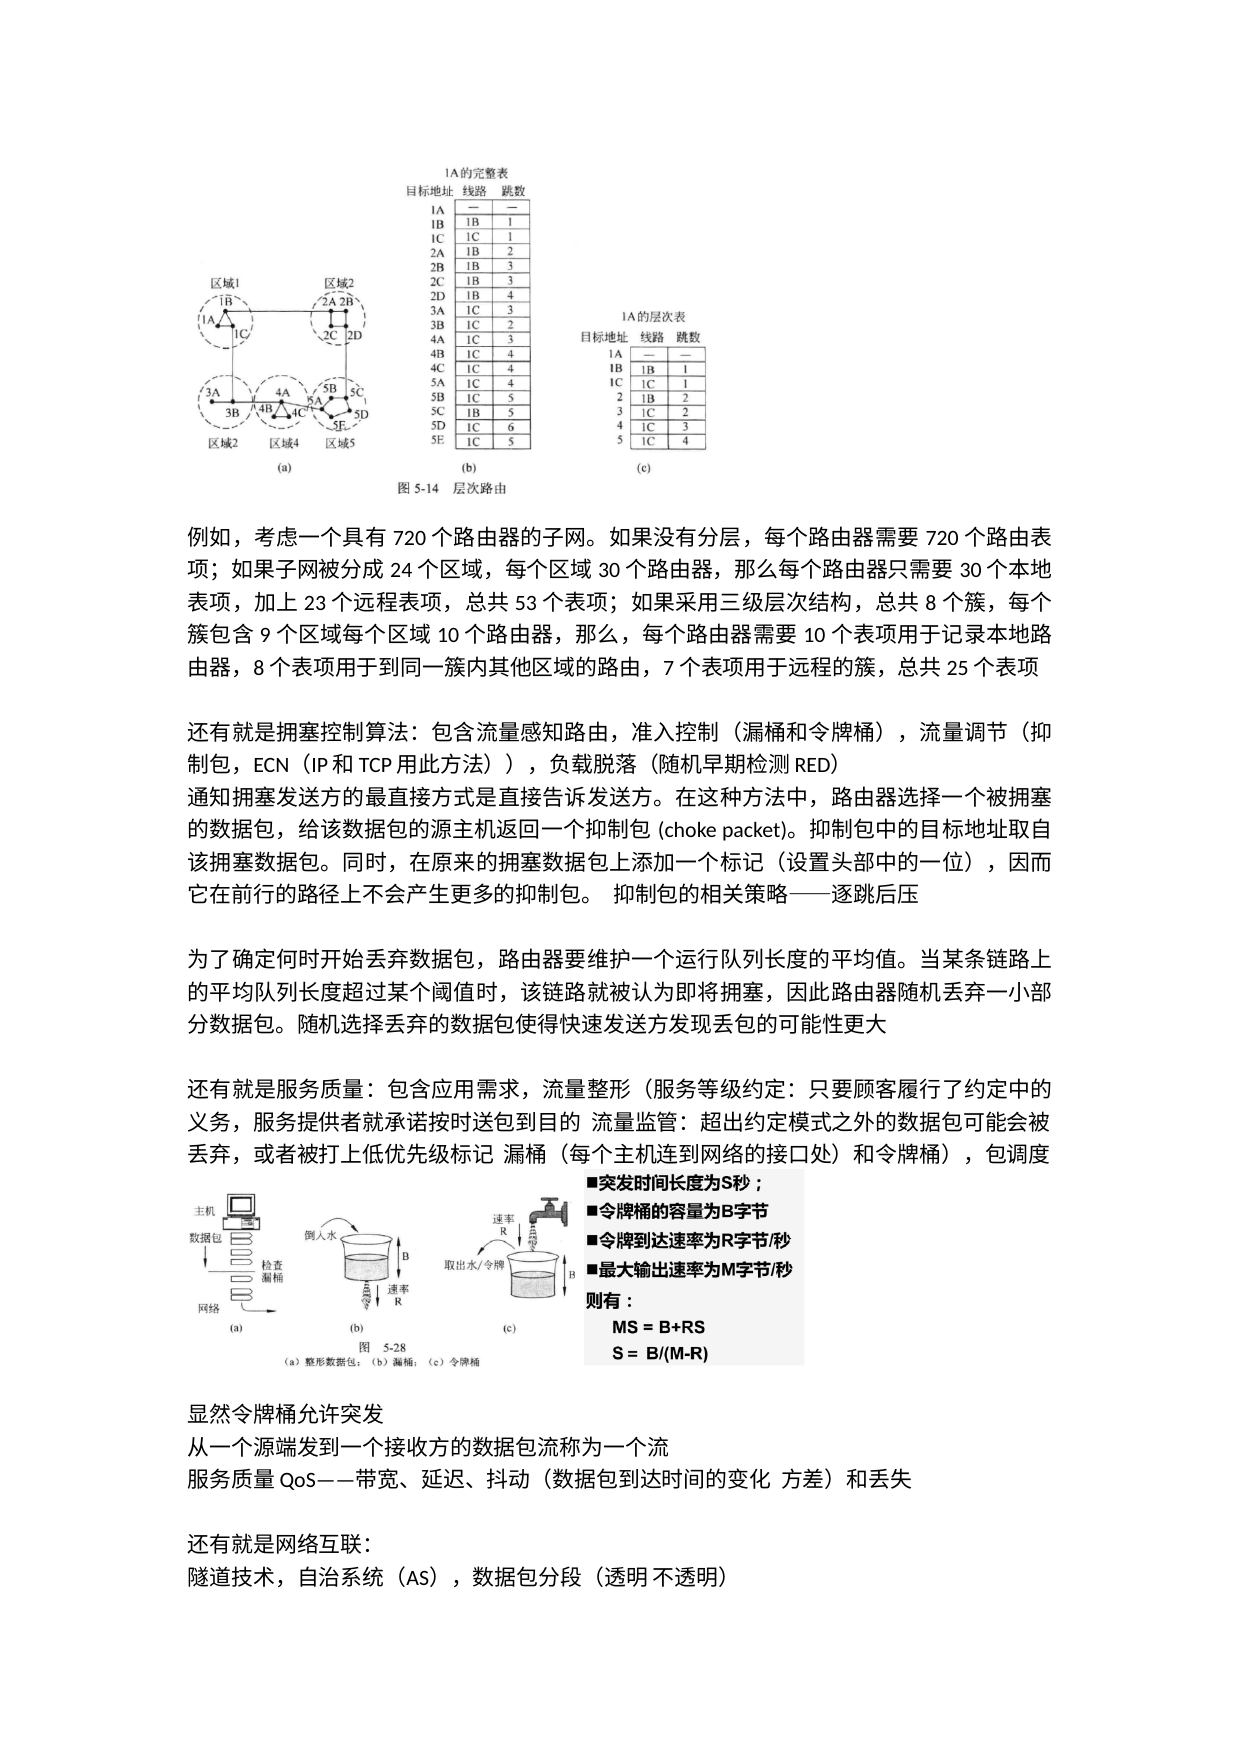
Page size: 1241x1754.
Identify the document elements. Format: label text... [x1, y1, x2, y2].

text 还有就是网络互联： [187, 1527, 1053, 1559]
text 还有就是拥塞控制算法：包含流量感知路由，准入控制（漏桶和令牌桶），流量调节（抑制包，ECN（IP和TCP用此方法）），负载脱落（随机早期检测RED） [187, 714, 1053, 779]
picture [187, 162, 710, 494]
picture [187, 1169, 805, 1367]
text 通知拥塞发送方的最直接方式是直接告诉发送方。在这种方法中，路由器选择一个被拥塞的数据包，给该数据包的源主机返回一个抑制包 (choke packet)。抑制包中的目标地址取自该拥塞数据包。同时，在原来的拥塞数据包上添加一个标记（设置头部中的一位），因而它在前行的路径上不会产生更多的抑制包。 抑制包的相关策略——逐跳后压 [187, 779, 1053, 909]
text 为了确定何时开始丢弃数据包，路由器要维护一个运行队列长度的平均值。当某条链路上的平均队列长度超过某个阈值时，该链路就被认为即将拥塞，因此路由器随机丢弃一小部分数据包。随机选择丢弃的数据包使得快速发送方发现丢包的可能性更大 [187, 942, 1053, 1039]
text 隧道技术，自治系统（AS），数据包分段（透明 不透明） [187, 1559, 1053, 1592]
text 例如，考虑一个具有 720 个路由器的子网。如果没有分层，每个路由器需要 720 个路由表项；如果子网被分成 24 个区域，每个区域 30 个路由器，那么每个路由器只需要 30 个本地表项，加上 23 个远程表项，总共 53 个表项；如果采用三级层次结构，总共 8 个簇，每个簇包含 9 个区域每个区域 10 个路由器，那么，每个路由器需要 10 个表项用于记录本地路由器，8 个表项用于到同一簇内其他区域的路由，7 个表项用于远程的簇，总共 25 个表项 [187, 519, 1053, 682]
text 还有就是服务质量：包含应用需求，流量整形（服务等级约定：只要顾客履行了约定中的义务，服务提供者就承诺按时送包到目的 流量监管：超出约定模式之外的数据包可能会被丢弃，或者被打上低优先级标记 漏桶（每个主机连到网络的接口处）和令牌桶），包调度 [187, 1072, 1053, 1169]
text 显然令牌桶允许突发 [187, 1397, 1053, 1429]
text 服务质量QoS——带宽、延迟、抖动（数据包到达时间的变化 方差）和丢失 [187, 1462, 1053, 1494]
text 从一个源端发到一个接收方的数据包流称为一个流 [187, 1429, 1053, 1462]
